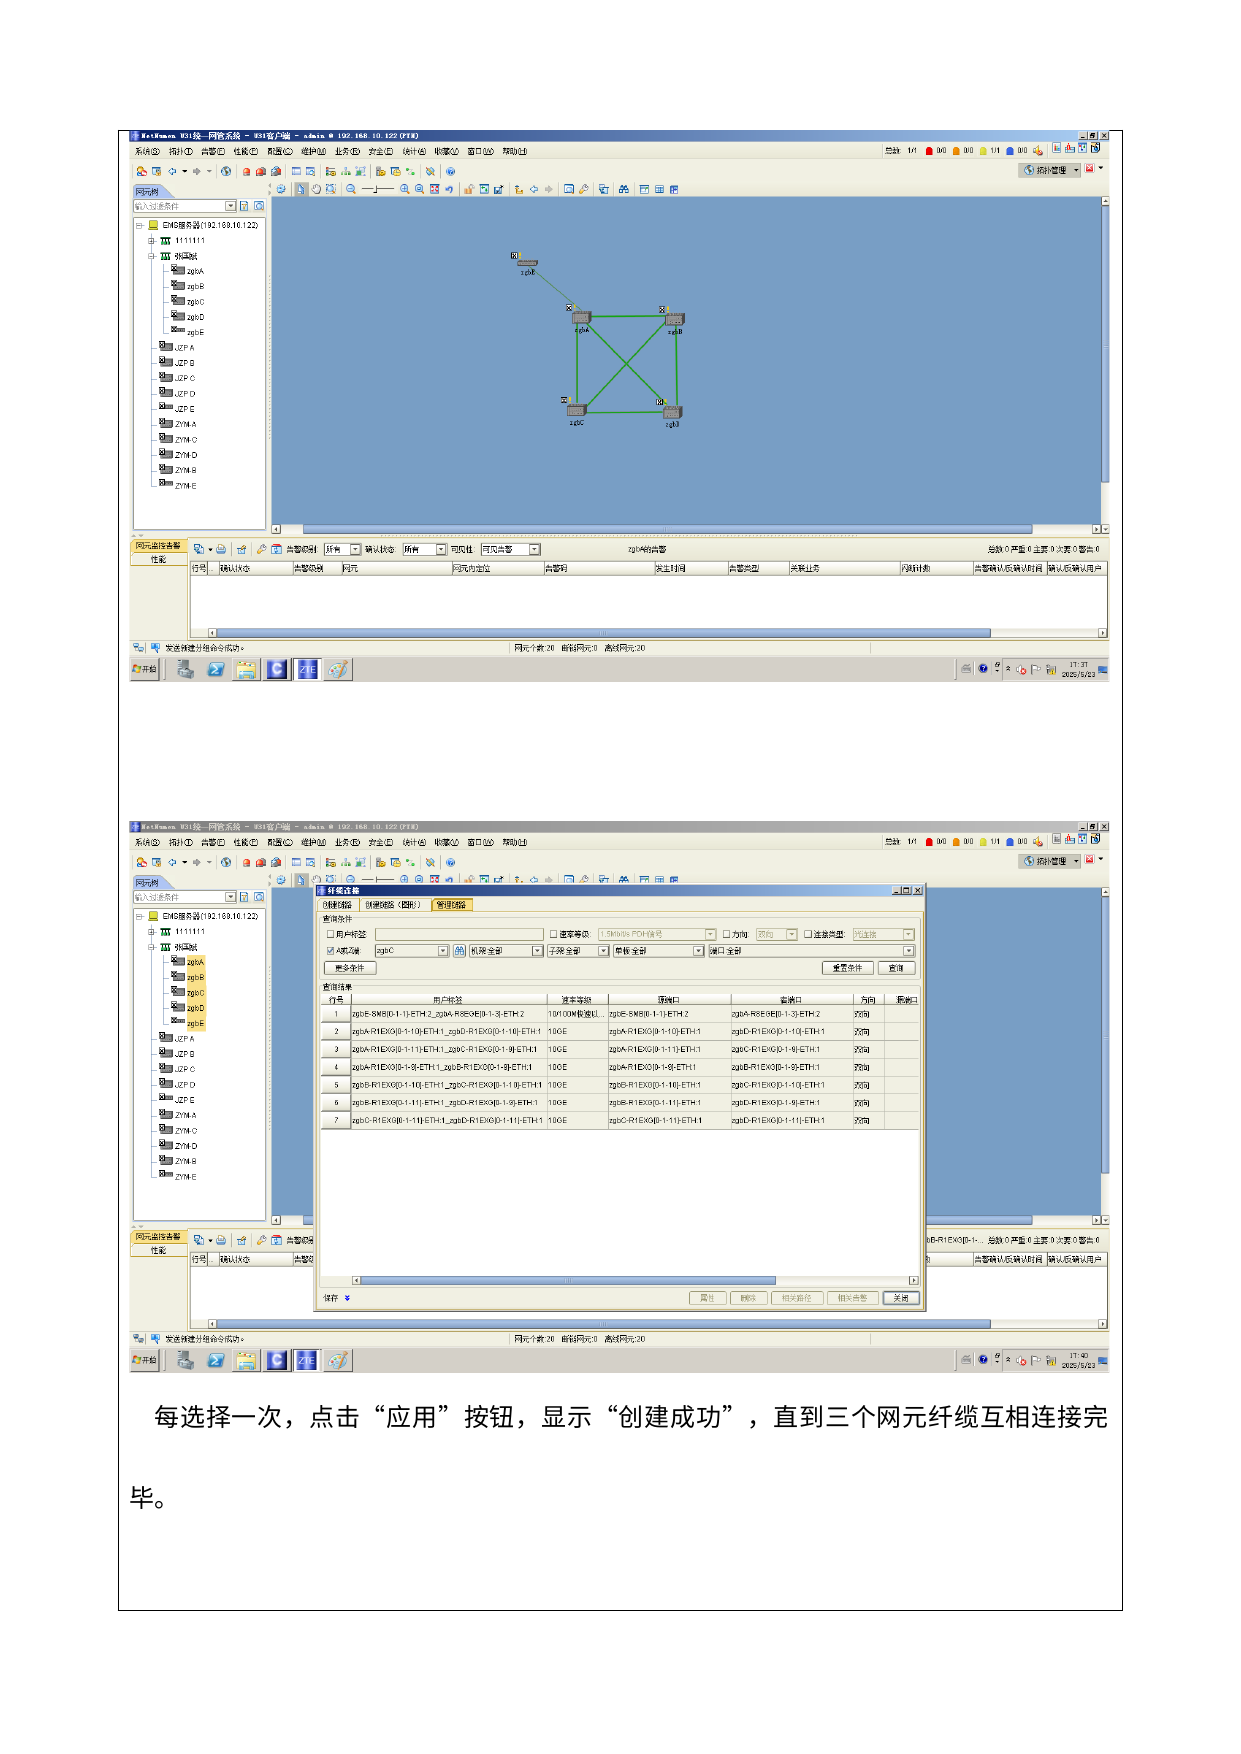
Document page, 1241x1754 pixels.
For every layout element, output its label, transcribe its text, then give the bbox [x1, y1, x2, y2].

picture [129, 130, 1110, 682]
table_cell 三、实验步骤、或流程（根据操作方法要求进行实验，要写明需要经过哪几个步骤来实现其操作） 1.网元属性规划表： 2.数据规划拓扑图 3.实验步骤 （一）PTN仿真软件的启动 实验开始之前，要先启动中兴PTN-U31控制台，“进程运行详细信息”栏出现后，点击中兴PTN-U31客户端，选择电脑所在的服务器地址，进入客户端。 （二）网元的创建及属性配置 客户端窗口空白处，单击鼠标右键，点击“新建网元”→“新建承载网元” 第一个网元创建成功后，页面上出现图标，光标对准图标，单击鼠标右键，选择“网元属性”，将“业务环回地址”更改为与IP地址（192.168.29.1）一致，再次点击“应用”按钮，弹出的对话框选择“是”，显示“设置网元属性命令成功”，最后点击“确定”。 （三）插板，依业务需求插入指定板 （四）网元的复制 （五）纤缆连接 同时选中三个网元，单击鼠标右键，点击“纤缆连接”，根据数据规划参数图将各个网元的对应槽位（9槽位和10槽位）相连。 每选择一次，点击“应用”按钮，显示“创建成功”，直到三个网元纤缆互相连接完毕。 [119, 131, 1122, 1610]
picture [129, 821, 1110, 1373]
